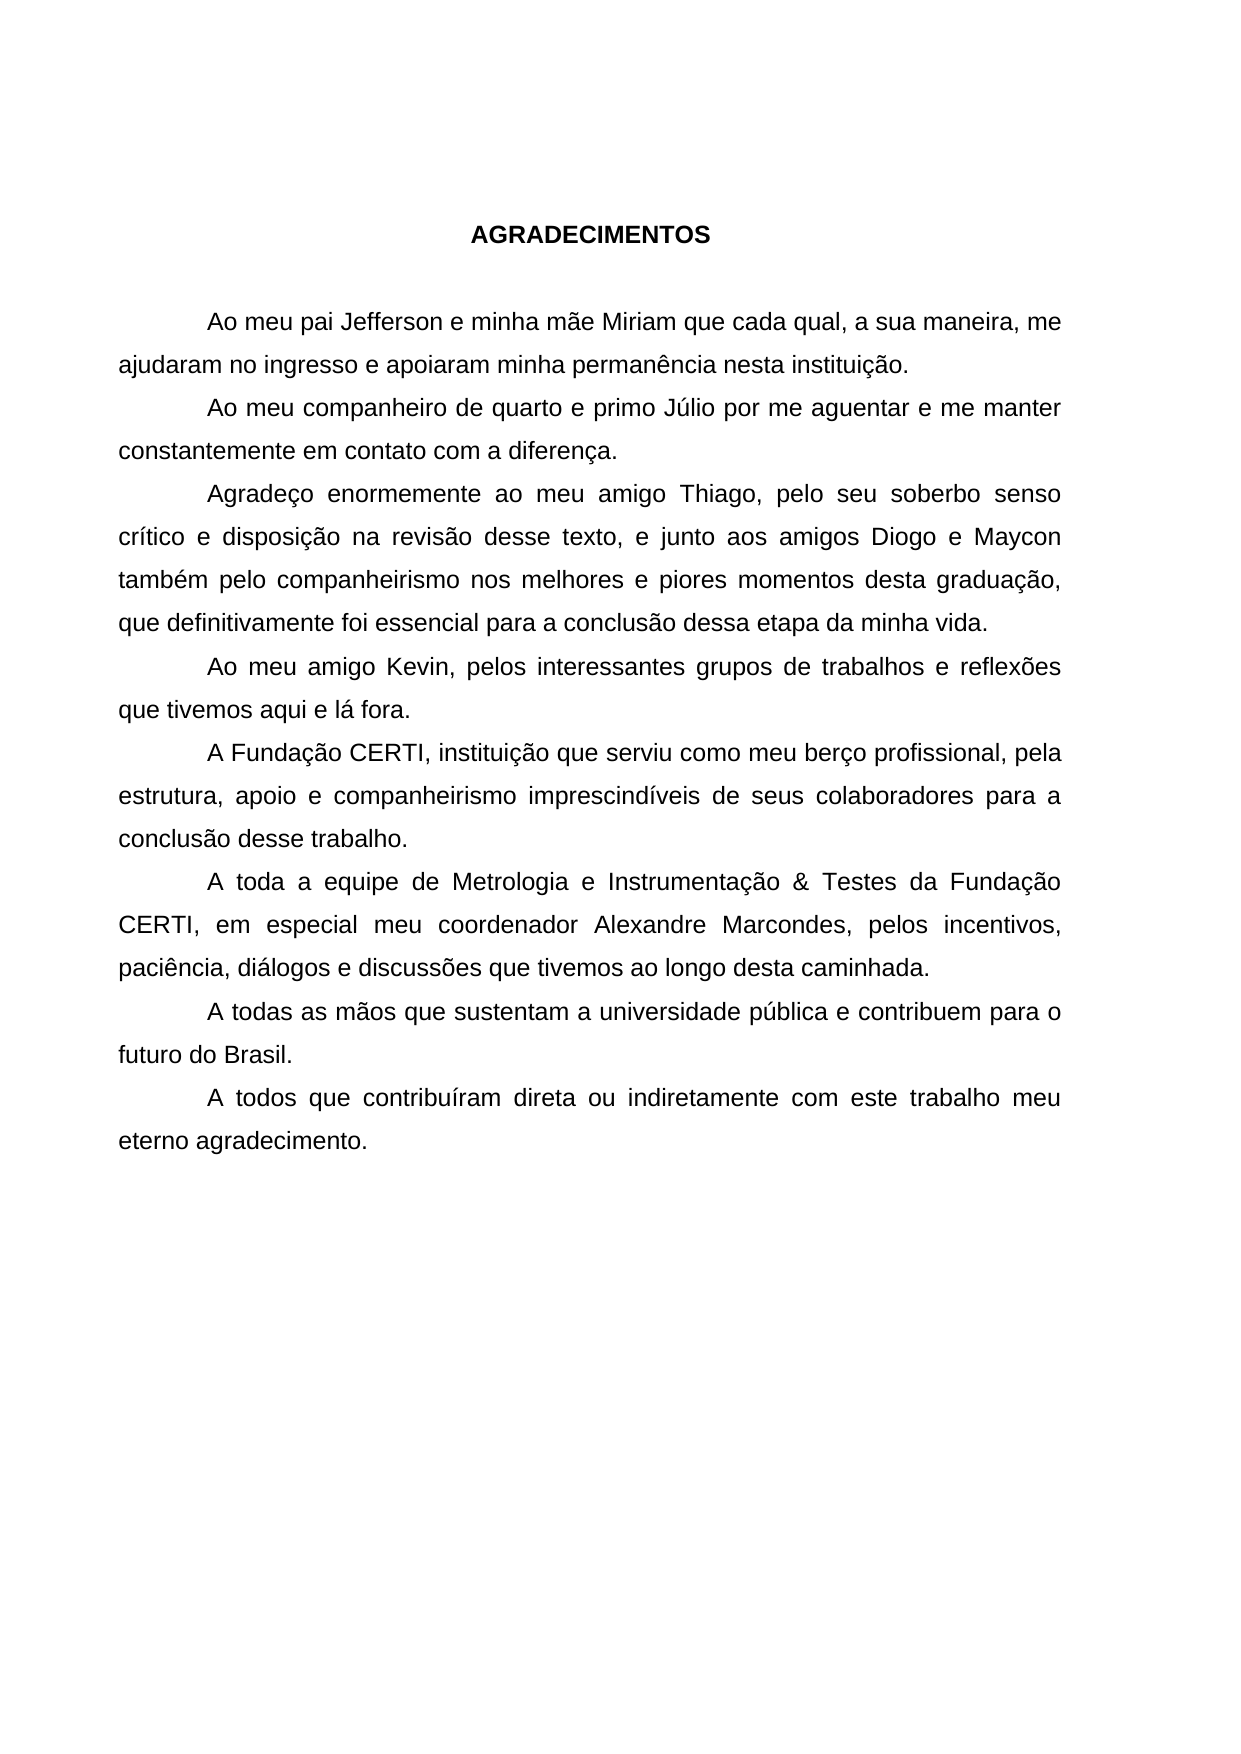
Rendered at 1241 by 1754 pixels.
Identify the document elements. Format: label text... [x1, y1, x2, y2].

text Ao meu pai Jefferson e minha mãe Miriam que cada qual, a sua maneira, me ajudaram no ingresso e apoiaram minha permanência nesta instituição. [118, 307, 1063, 378]
text A todos que contribuíram direta ou indiretamente com este trabalho meu eterno agradecimento. [118, 1083, 1063, 1155]
text Agradeço enormemente ao meu amigo Thiago, pelo seu soberbo senso crítico e disposição na revisão desse texto, e junto aos amigos Diogo e Maycon também pelo companheirismo nos melhores e piores momentos desta graduação, que definitivamente foi essencial para a conclusão dessa etapa da minha vida. [118, 479, 1063, 637]
text A toda a equipe de Metrologia e Instrumentação & Testes da Fundação CERTI, em especial meu coordenador Alexandre Marcondes, pelos incentivos, paciência, diálogos e discussões que tivemos ao longo desta caminhada. [118, 867, 1063, 982]
text Ao meu companheiro de quarto e primo Júlio por me aguentar e me manter constantemente em contato com a diferença. [118, 393, 1063, 465]
text A Fundação CERTI, instituição que serviu como meu berço profissional, pela estrutura, apoio e companheirismo imprescindíveis de seus colaboradores para a conclusão desse trabalho. [118, 738, 1063, 853]
text Agradecimentos [118, 220, 1063, 249]
text A todas as mãos que sustentam a universidade pública e contribuem para o futuro do Brasil. [118, 997, 1063, 1068]
text Ao meu amigo Kevin, pelos interessantes grupos de trabalhos e reflexões que tivemos aqui e lá fora. [118, 652, 1063, 723]
